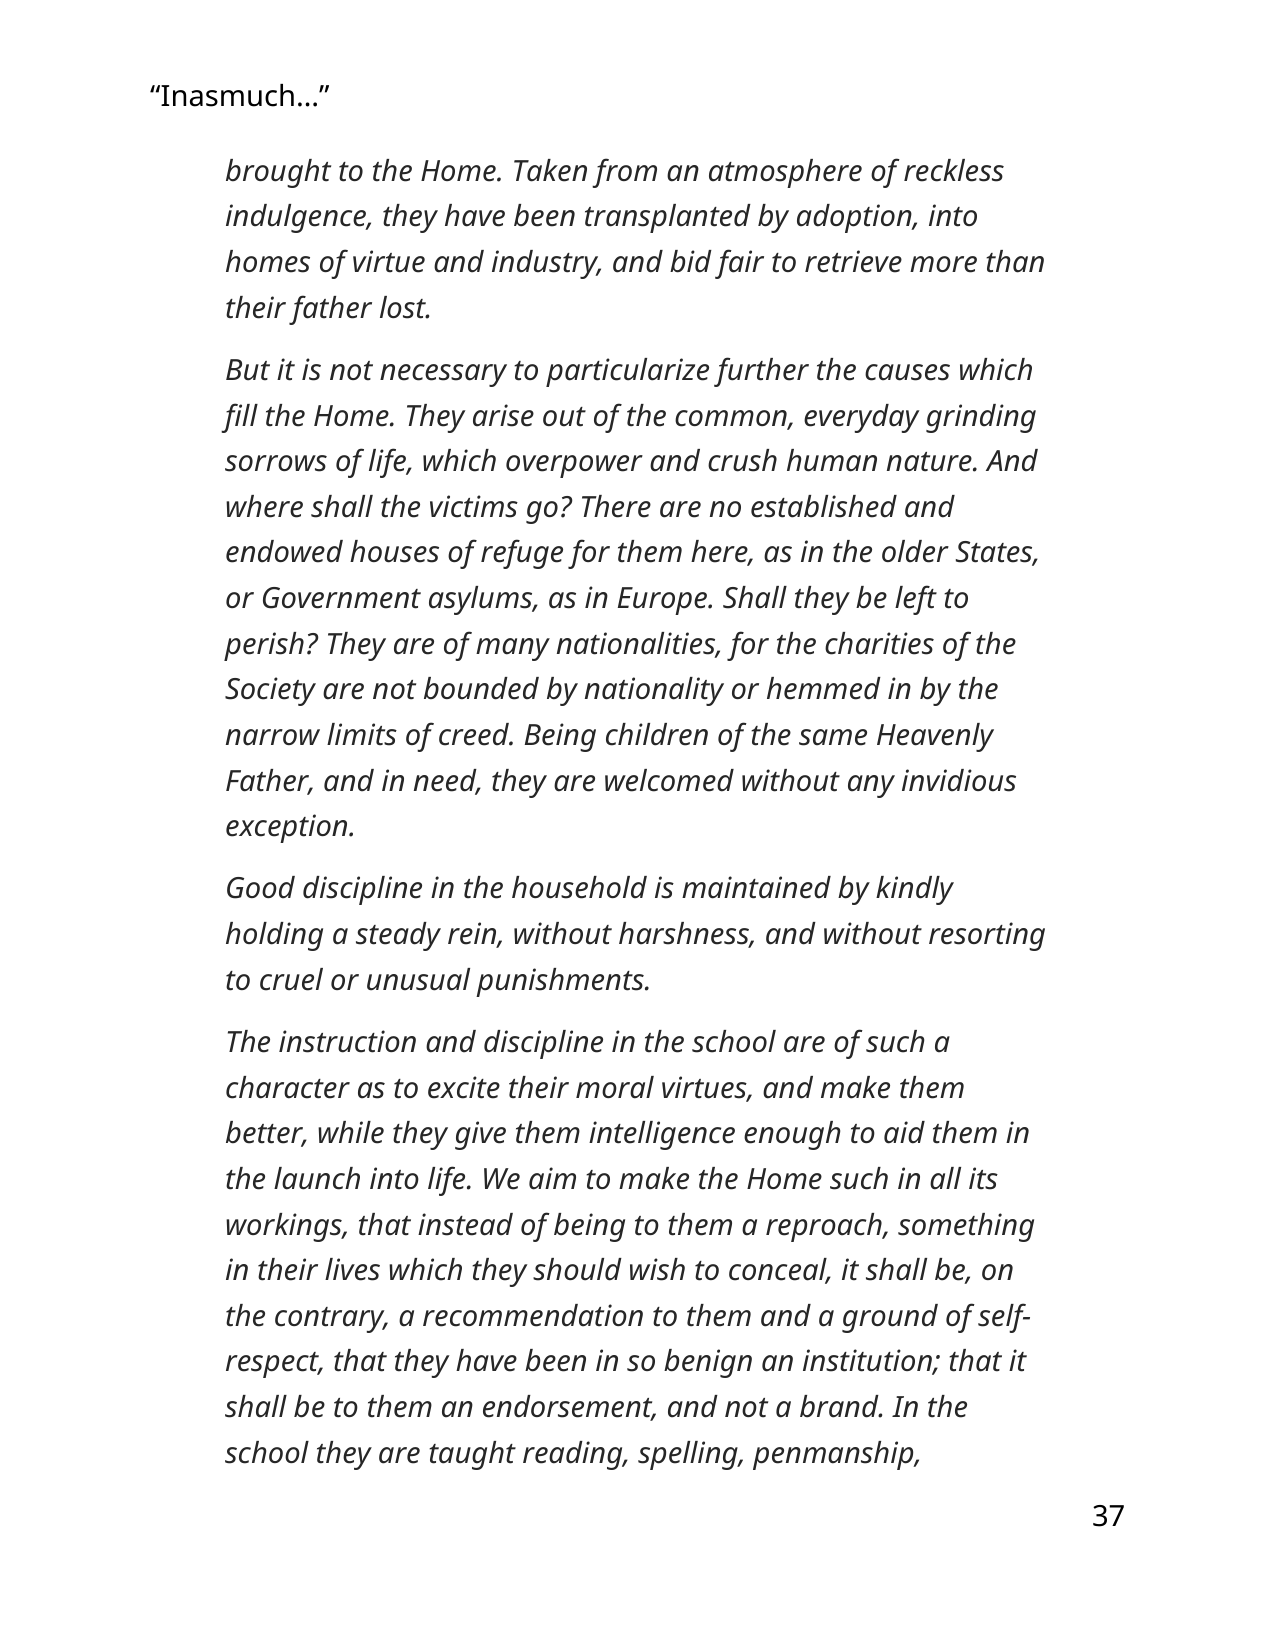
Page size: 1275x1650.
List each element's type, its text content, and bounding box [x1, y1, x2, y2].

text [225, 1021, 1050, 1472]
text Good discipline in the household is maintained by kindly holding a steady rein, without harshness, and without resorting to cruel or unusual punishments. [225, 868, 1050, 999]
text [225, 150, 1050, 327]
text But it is not necessary to particularize further the causes which fill the Home. They arise out of the common, everyday grinding sorrows of life, which overpower and crush human nature. And where shall the victims go? There are no established and endowed houses of refuge for them here, as in the older States, or Government asylums, as in Europe. Shall they be left to perish? They are of many nationalities, for the charities of the Society are not bounded by nationality or hemmed in by the narrow limits of creed. Being children of the same Heavenly Father, and in need, they are welcomed without any invidious exception. [225, 349, 1050, 845]
